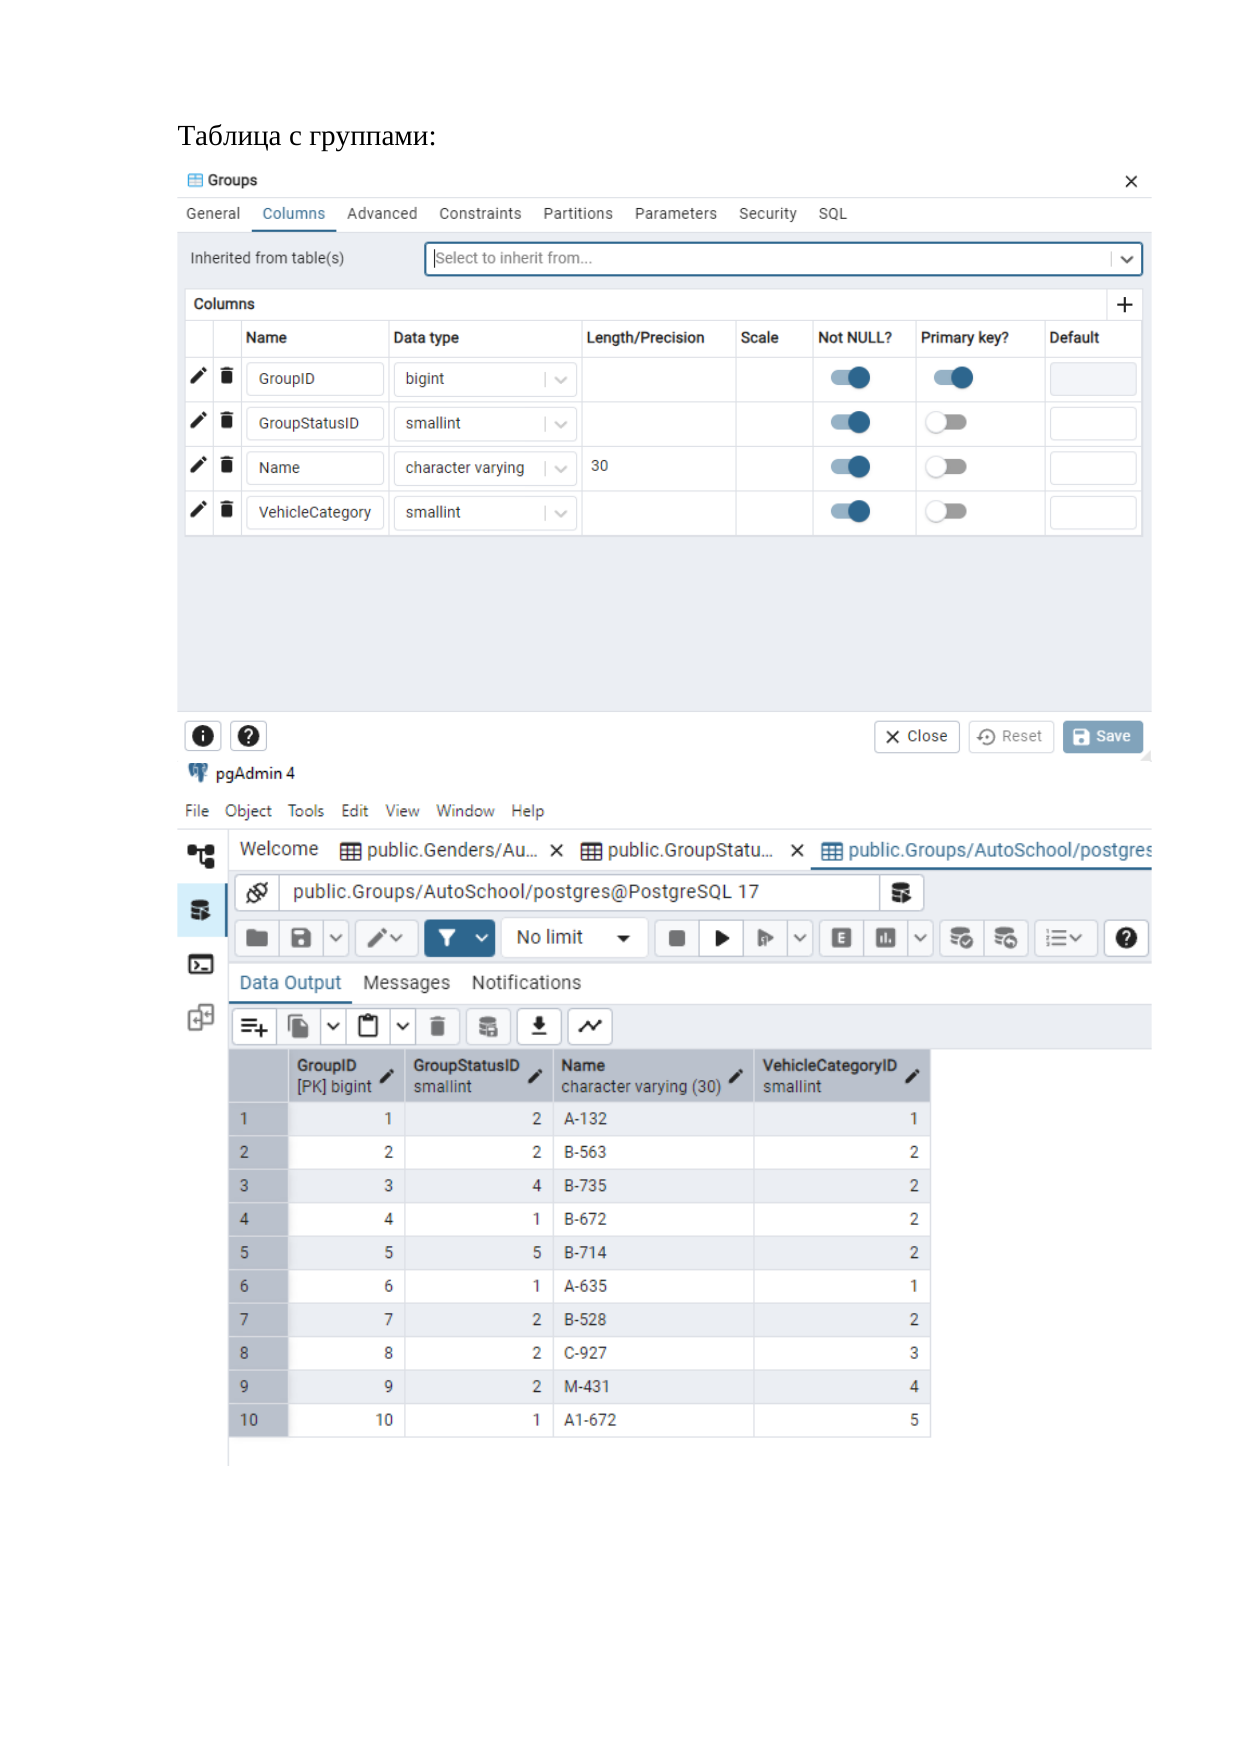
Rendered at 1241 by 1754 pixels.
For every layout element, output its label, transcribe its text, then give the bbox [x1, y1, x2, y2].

picture [177, 171, 1152, 762]
text Таблица с группами: [177, 118, 1152, 152]
picture [177, 763, 1152, 1466]
